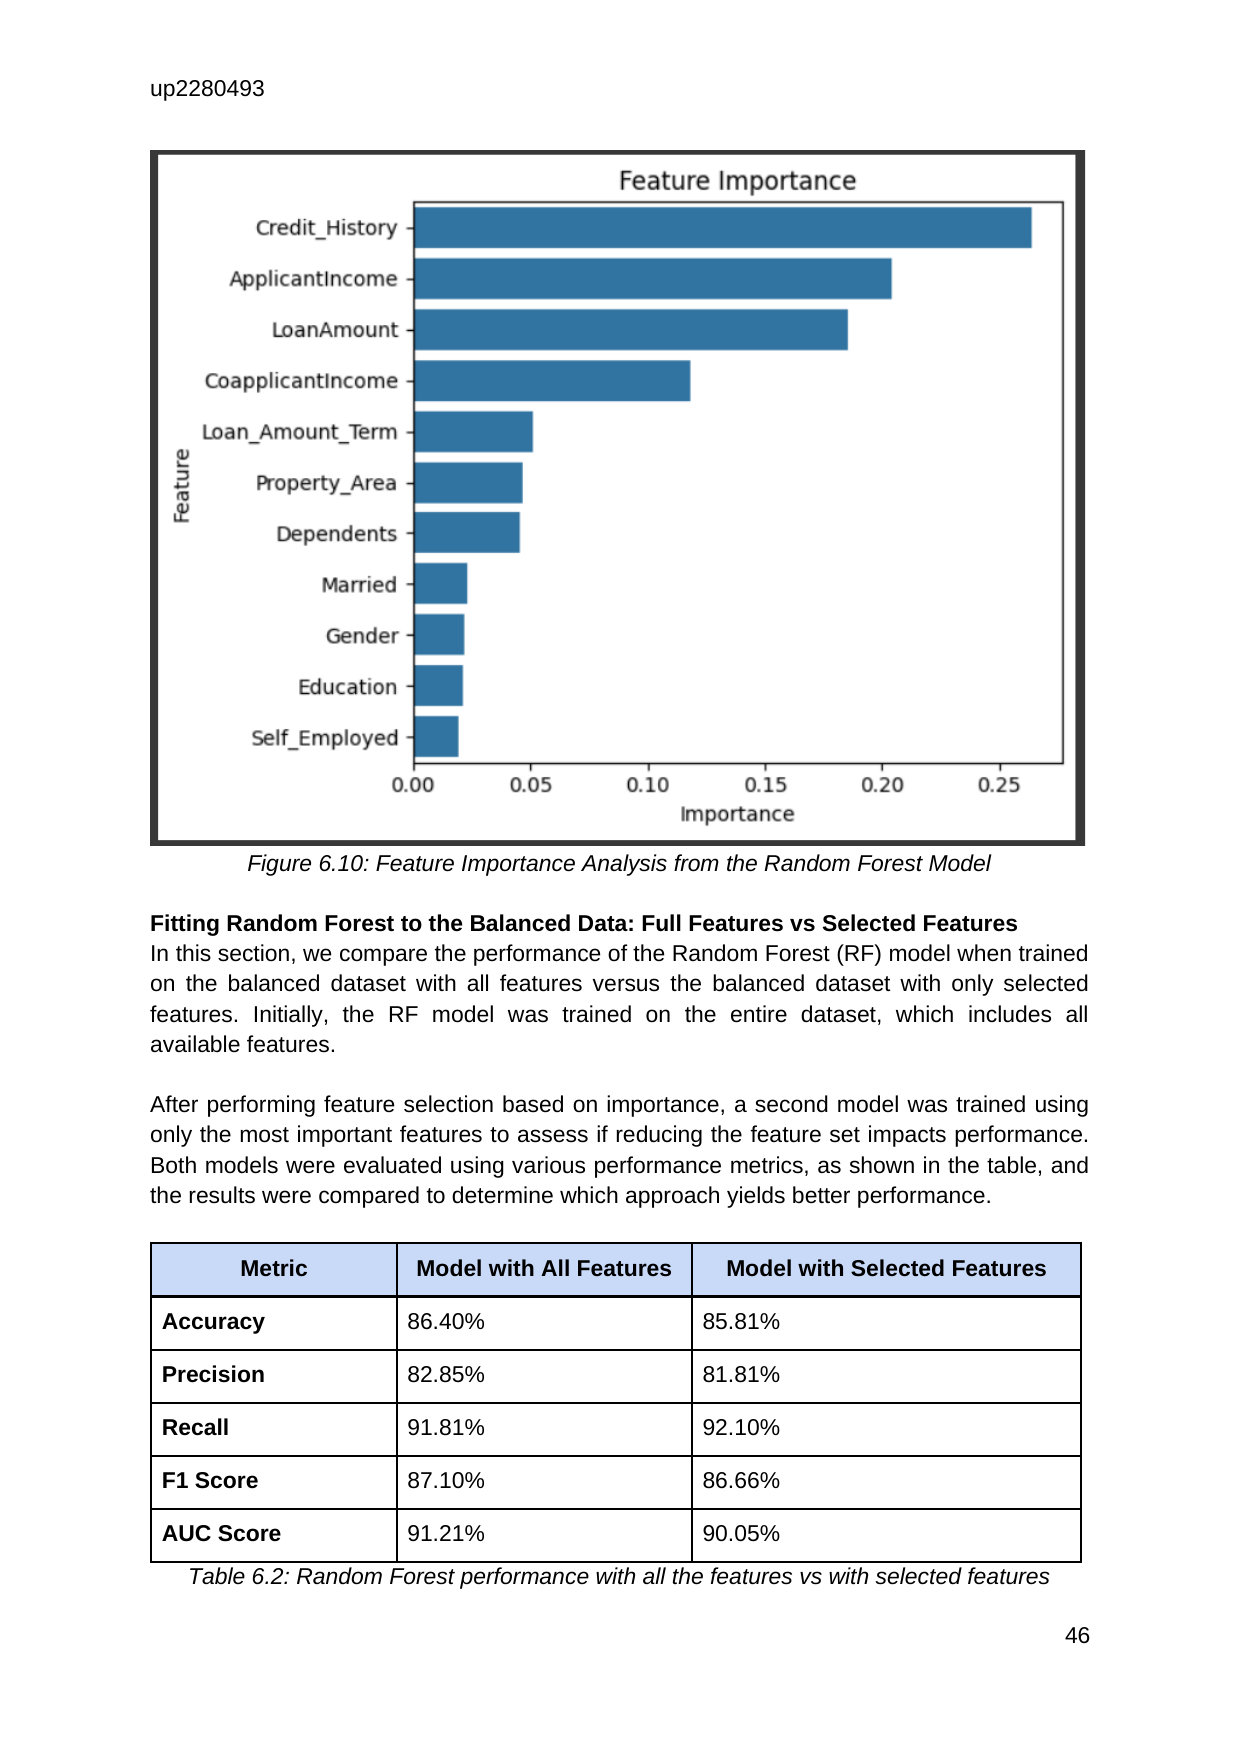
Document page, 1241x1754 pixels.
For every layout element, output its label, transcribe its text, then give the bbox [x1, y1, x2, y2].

table_cell 87.10% [398, 1457, 691, 1508]
table_cell 86.66% [693, 1457, 1080, 1508]
table_cell 82.85% [398, 1351, 691, 1402]
table_cell 81.81% [693, 1351, 1080, 1402]
text After performing feature selection based on importance, a second model was trained using only the most important features to assess if reducing the feature set impacts performance. Both models were evaluated using various performance metrics, as shown in the table, and the results were compared to determine which approach yields better performance. [150, 1091, 1090, 1208]
text In this section, we compare the performance of the Random Forest (RF) model when trained on the balanced dataset with all features versus the balanced dataset with only selected features. Initially, the RF model was trained on the entire dataset, which includes all available features. [150, 940, 1090, 1057]
table_cell 91.21% [398, 1510, 691, 1561]
text Fitting Random Forest to the Balanced Data: Full Features vs Selected Features [150, 910, 1090, 936]
table_cell Precision [152, 1351, 396, 1402]
table_header Model with Selected Features [693, 1244, 1080, 1295]
picture [150, 150, 1085, 846]
table_cell 85.81% [693, 1298, 1080, 1348]
text Table 6.2: Random Forest performance with all the features vs with selected features [150, 1563, 1090, 1589]
table_cell Accuracy [152, 1298, 396, 1348]
table_cell 90.05% [693, 1510, 1080, 1561]
table_header Metric [152, 1244, 396, 1295]
table_cell AUC Score [152, 1510, 396, 1561]
table_cell 92.10% [693, 1404, 1080, 1455]
table_cell F1 Score [152, 1457, 396, 1508]
table_cell 91.81% [398, 1404, 691, 1455]
table_cell 86.40% [398, 1298, 691, 1348]
text Figure 6.10: Feature Importance Analysis from the Random Forest Model [150, 849, 1090, 876]
table_cell Recall [152, 1404, 396, 1455]
table_header Model with All Features [398, 1244, 691, 1295]
